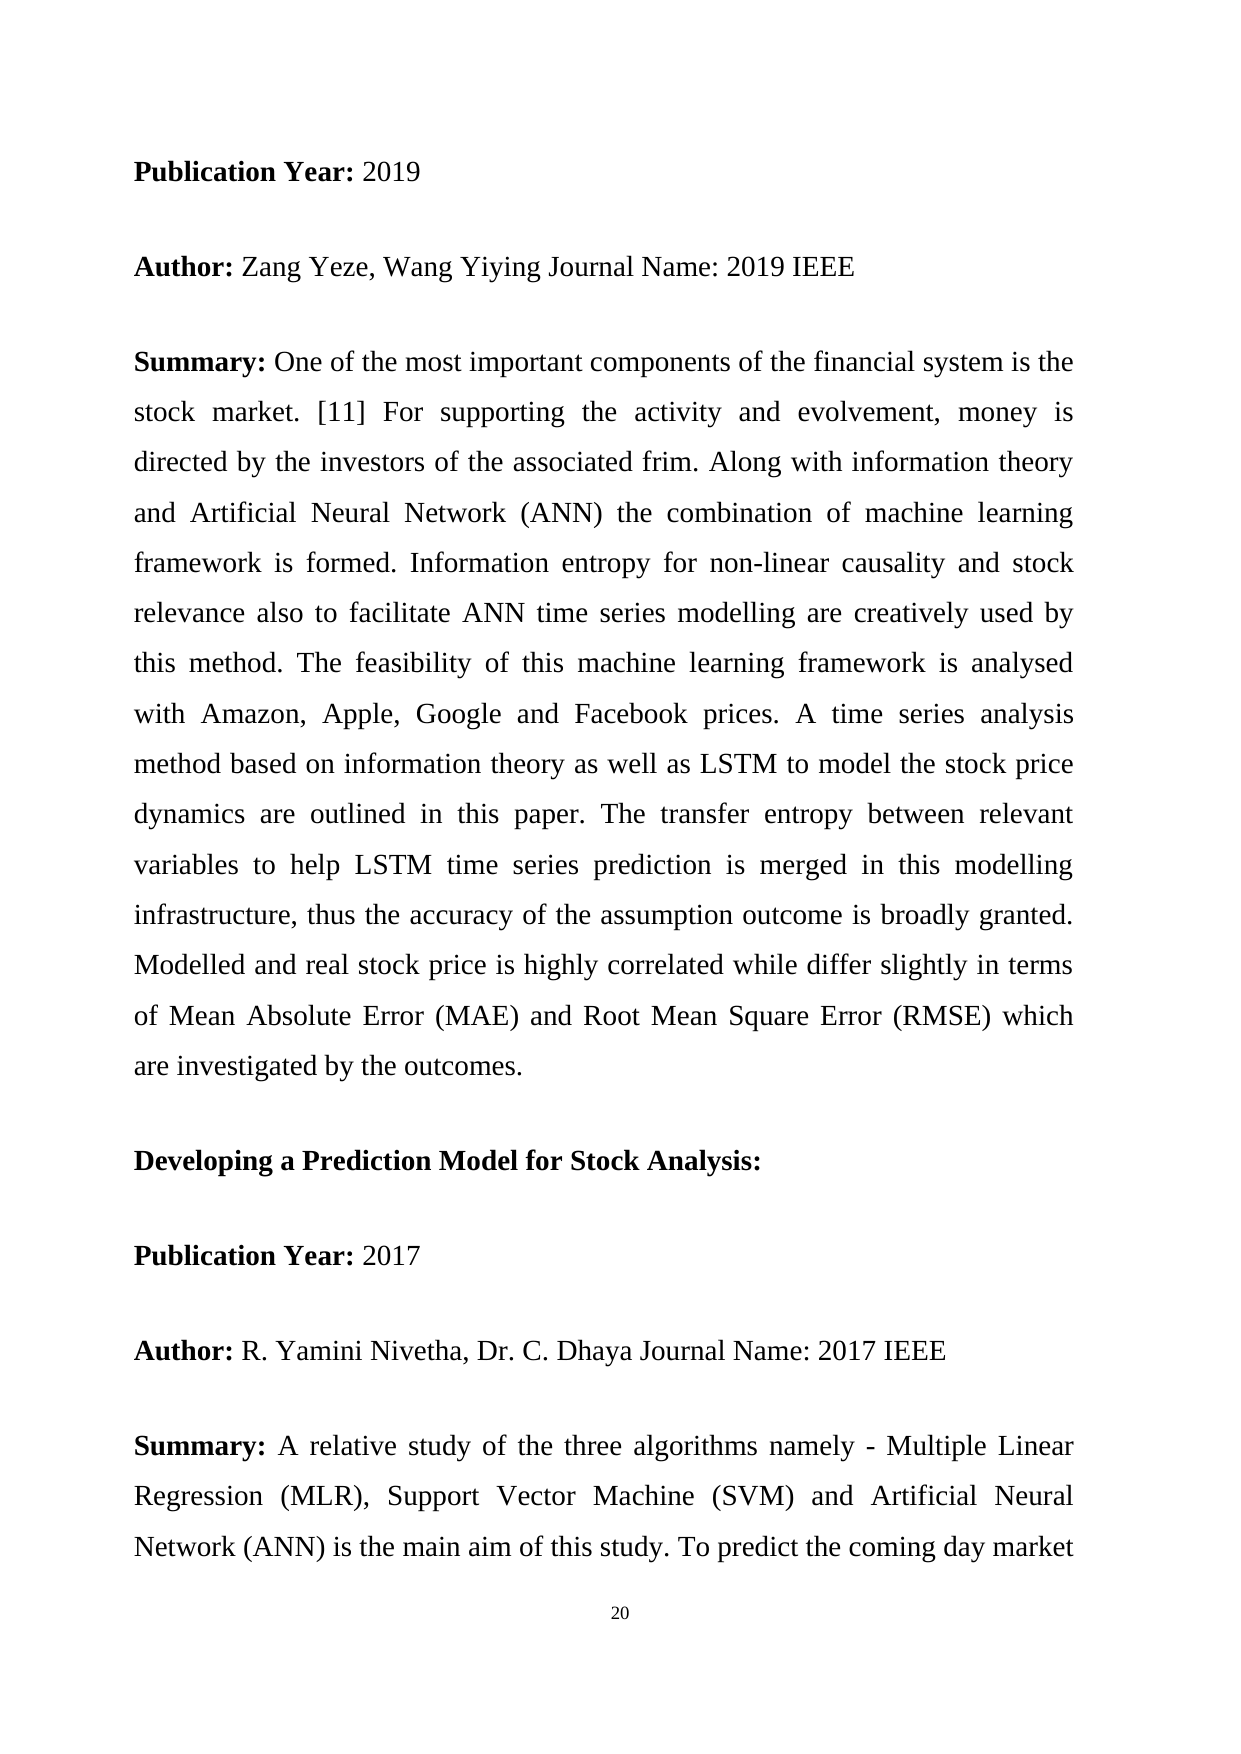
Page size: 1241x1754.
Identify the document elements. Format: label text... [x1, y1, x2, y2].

text Developing a Prediction Model for Stock Analysis: [133, 1143, 1075, 1177]
text Publication Year: 2017 [133, 1238, 1075, 1272]
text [133, 1428, 1075, 1562]
text Author: R. Yamini Nivetha, Dr. C. Dhaya Journal Name: 2017 IEEE [133, 1333, 1075, 1367]
text Publication Year: 2019 [133, 154, 1075, 187]
text Author: Zang Yeze, Wang Yiying Journal Name: 2019 IEEE [133, 249, 1075, 282]
text Summary: One of the most important components of the financial system is the stock market. [11] For supporting the activity and evolvement, money is directed by the investors of the associated frim. Along with information theory and Artificial Neural Network (ANN) the combination of machine learning framework is formed. Information entropy for non-linear causality and stock relevance also to facilitate ANN time series modelling are creatively used by this method. The feasibility of this machine learning framework is analysed with Amazon, Apple, Google and Facebook prices. A time series analysis method based on information theory as well as LSTM to model the stock price dynamics are outlined in this paper. The transfer entropy between relevant variables to help LSTM time series prediction is merged in this modelling infrastructure, thus the accuracy of the assumption outcome is broadly granted. Modelled and real stock price is highly correlated while differ slightly in terms of Mean Absolute Error (MAE) and Root Mean Square Error (RMSE) which are investigated by the outcomes. [133, 344, 1075, 1082]
